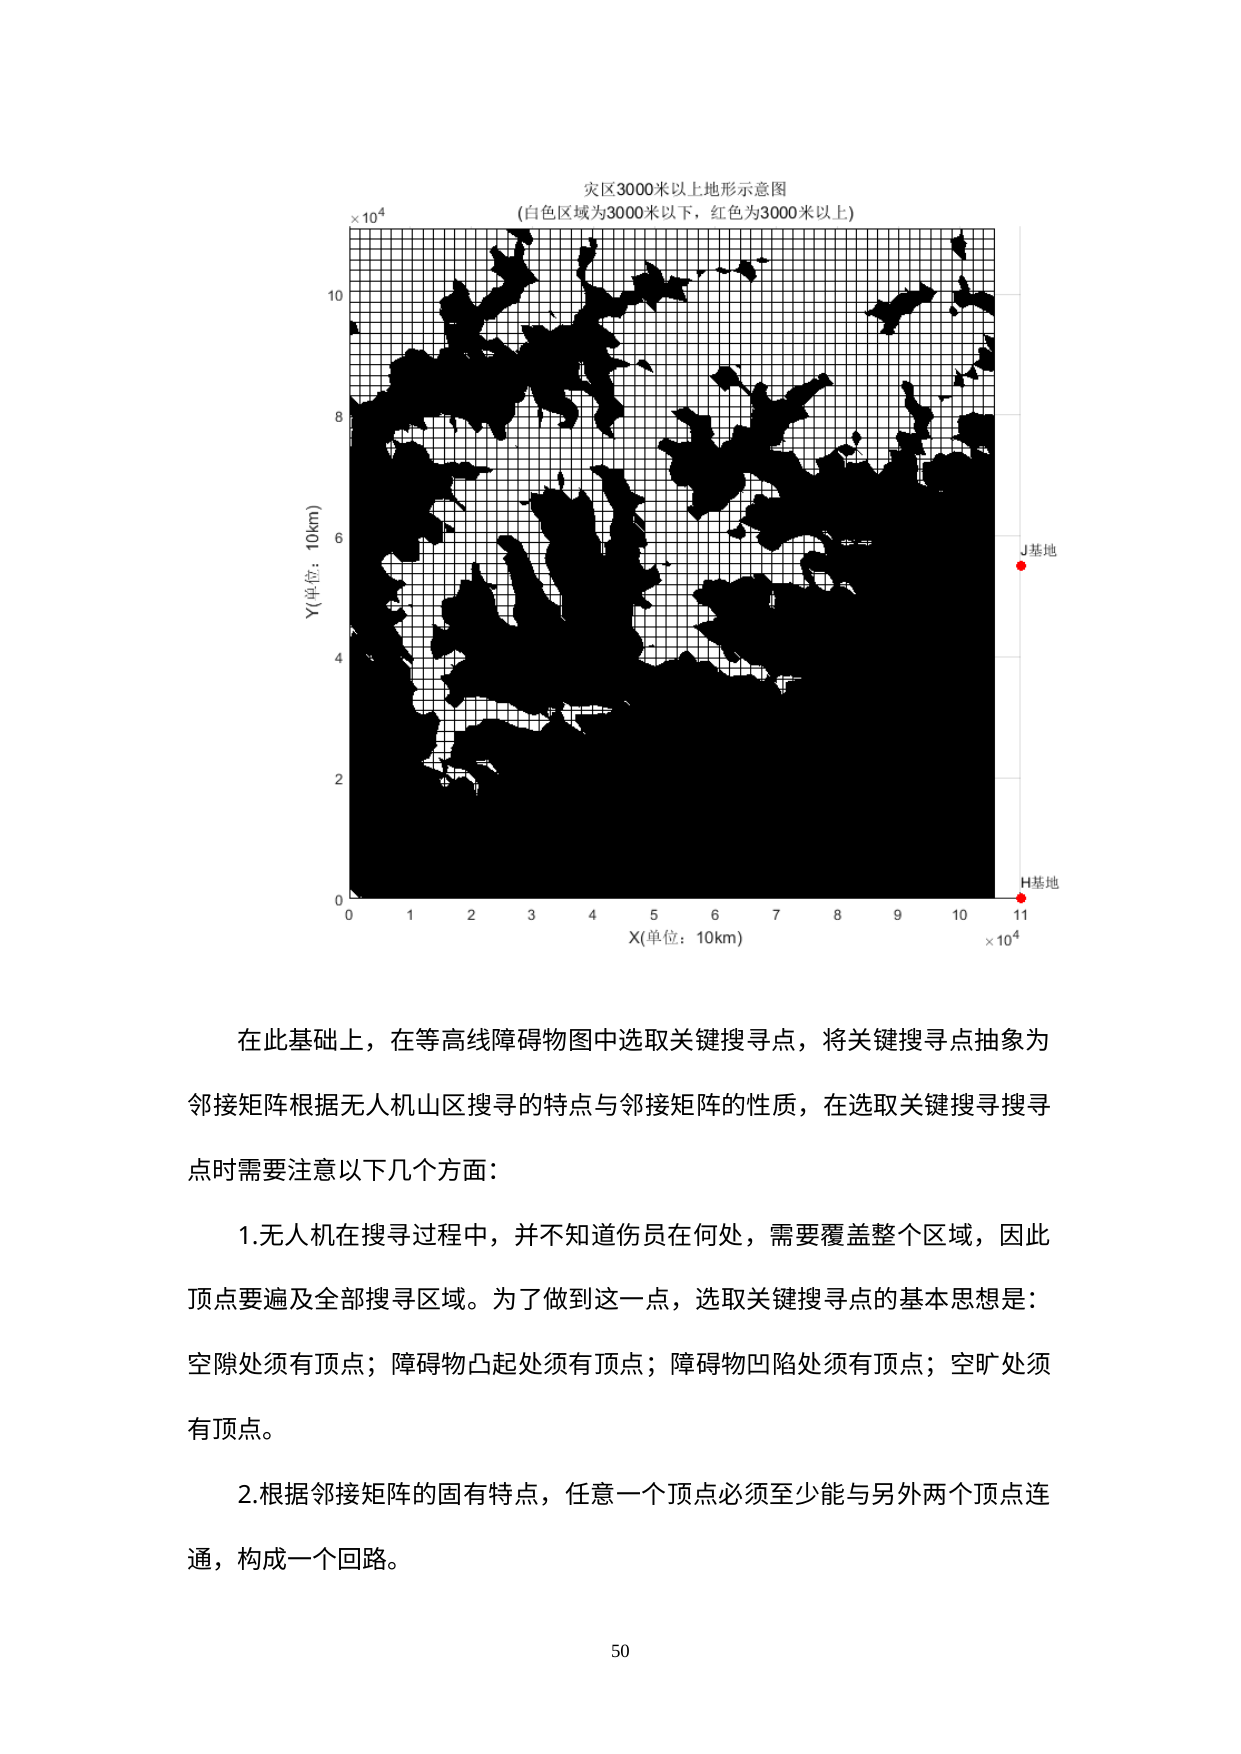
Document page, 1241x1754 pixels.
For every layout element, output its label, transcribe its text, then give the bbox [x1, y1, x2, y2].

text 2.根据邻接矩阵的固有特点，任意一个顶点必须至少能与另外两个顶点连通，构成一个回路。 [187, 1460, 1053, 1590]
text 在此基础上，在等高线障碍物图中选取关键搜寻点，将关键搜寻点抽象为邻接矩阵根据无人机山区搜寻的特点与邻接矩阵的性质，在选取关键搜寻搜寻点时需要注意以下几个方面： [187, 1007, 1053, 1201]
picture [237, 164, 1103, 990]
text 1.无人机在搜寻过程中，并不知道伤员在何处，需要覆盖整个区域，因此顶点要遍及全部搜寻区域。为了做到这一点，选取关键搜寻点的基本思想是：空隙处须有顶点；障碍物凸起处须有顶点；障碍物凹陷处须有顶点；空旷处须有顶点。 [187, 1201, 1053, 1460]
